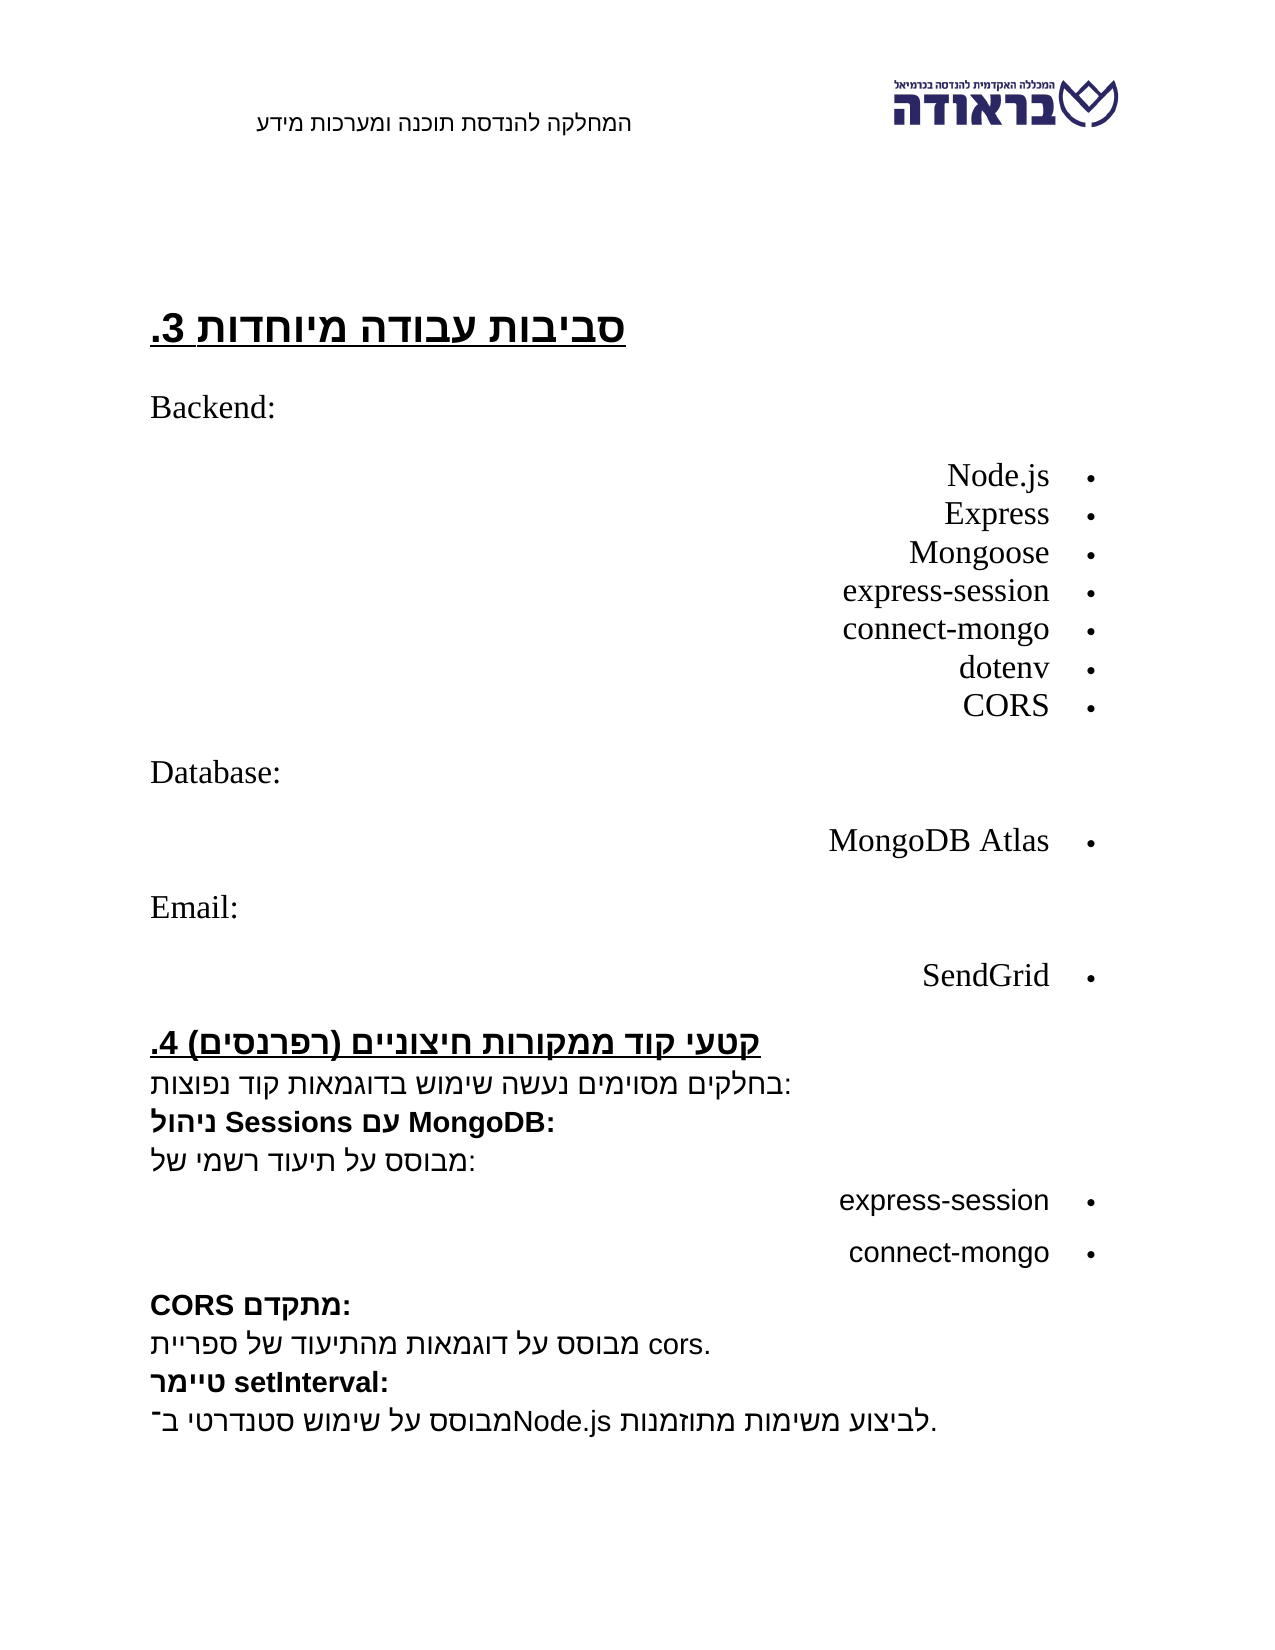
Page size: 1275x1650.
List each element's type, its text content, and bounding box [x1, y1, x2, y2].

text מבוסס על תיעוד רשמי של: [150, 1144, 1125, 1178]
text Database: [150, 753, 1125, 791]
list Mongoose [150, 532, 1087, 570]
list dotenv [150, 647, 1087, 685]
list connect-mongo [150, 609, 1087, 647]
list Express [150, 494, 1087, 532]
text .3 סביבות עבודה מיוחדות [150, 303, 1125, 351]
text מבוסס על דוגמאות מהתיעוד של ספריית cors. [150, 1327, 1125, 1360]
list connect-mongo [150, 1235, 1087, 1269]
text Email: [150, 888, 1125, 926]
list express-session [150, 1183, 1087, 1216]
picture [887, 75, 1125, 132]
list SendGrid [150, 955, 1087, 994]
text בחלקים מסוימים נעשה שימוש בדוגמאות קוד נפוצות: [150, 1067, 1125, 1101]
list Node.js [150, 455, 1087, 494]
text CORS מתקדם: [150, 1288, 1125, 1322]
text טיימר setInterval: [150, 1365, 1125, 1399]
text ניהול Sessions עם MongoDB: [150, 1106, 1125, 1139]
text Backend: [150, 388, 1125, 426]
list MongoDB Atlas [150, 820, 1087, 859]
text .4 קטעי קוד ממקורות חיצוניים (רפרנסים) [150, 1023, 1125, 1061]
list CORS [150, 685, 1087, 724]
list express-session [150, 570, 1087, 609]
text מבוסס על שימוש סטנדרטי ב־Node.js לביצוע משימות מתוזמנות. [150, 1404, 1125, 1437]
